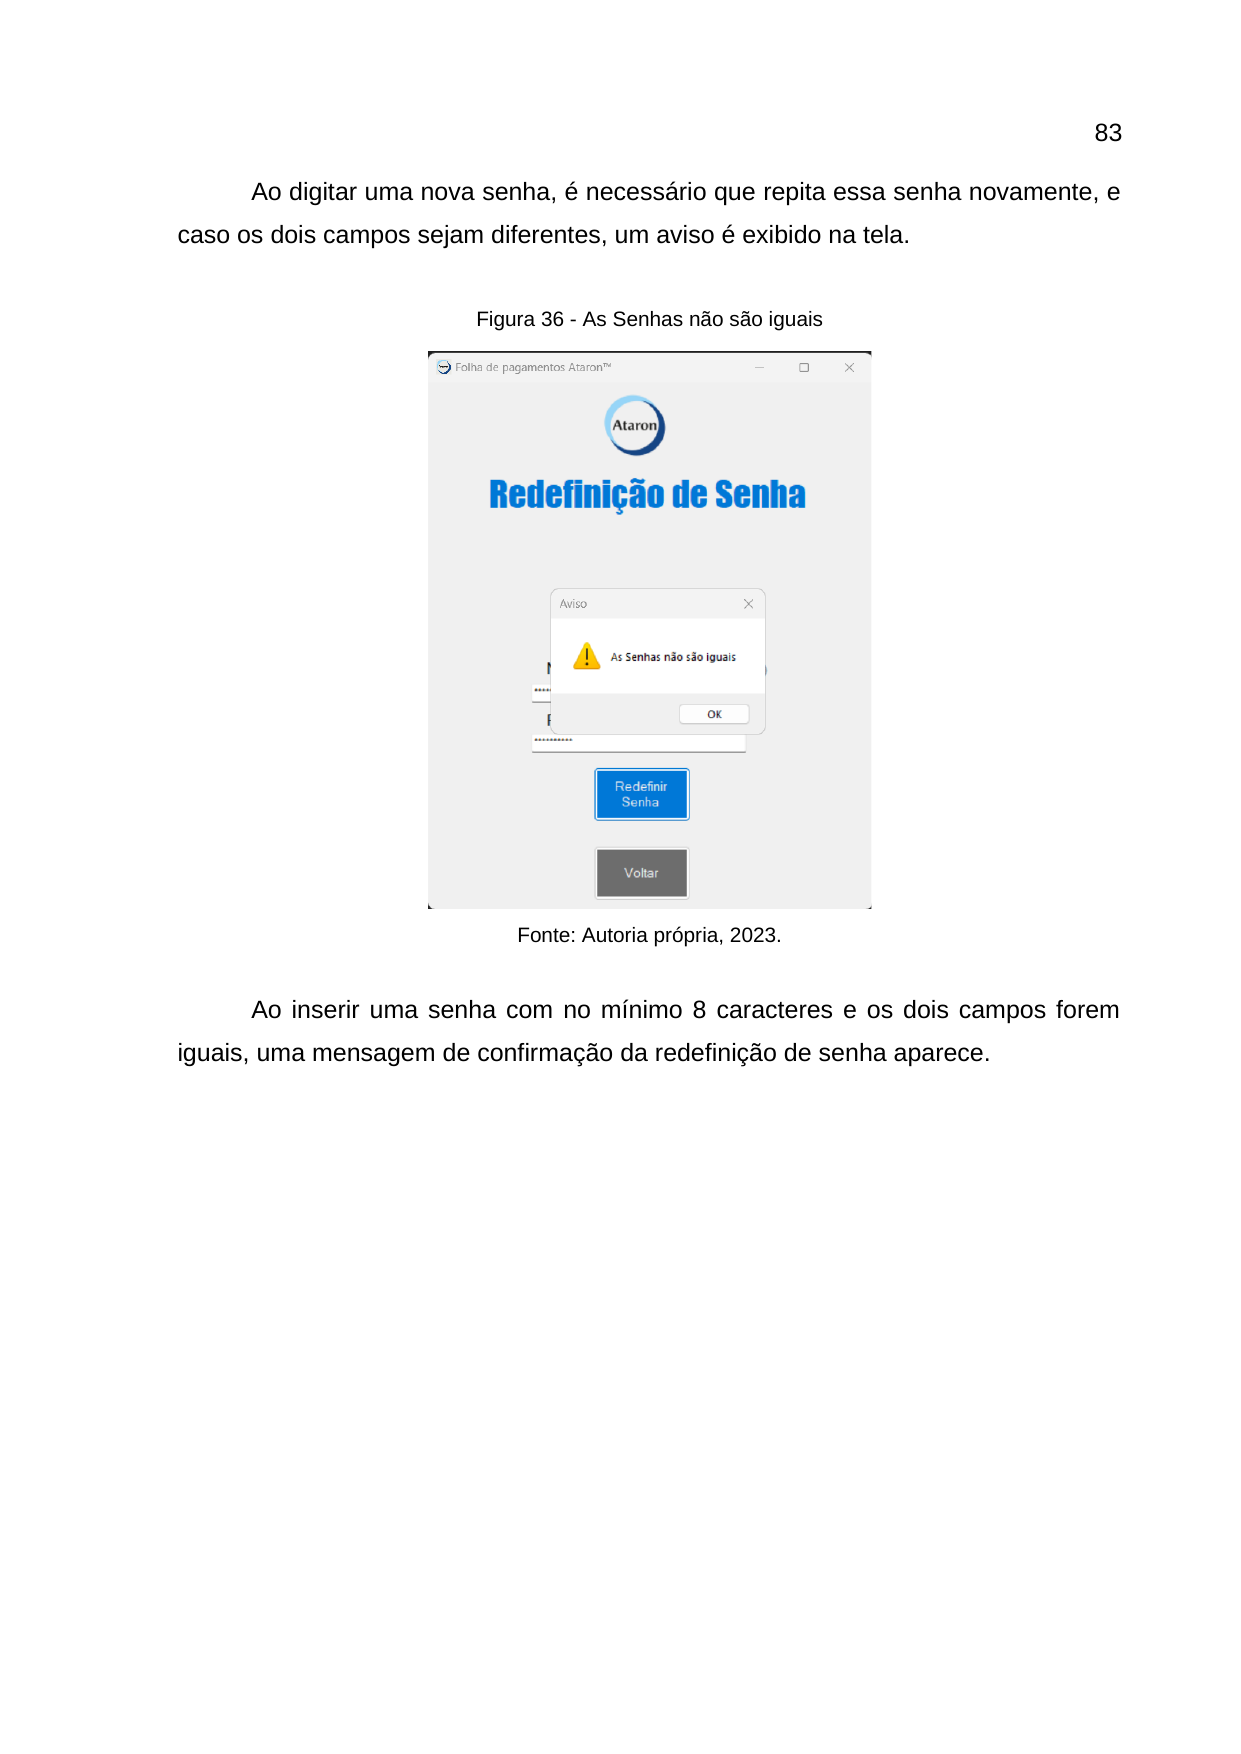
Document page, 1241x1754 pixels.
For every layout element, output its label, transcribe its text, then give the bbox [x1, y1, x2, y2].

text Ao inserir uma senha com no mínimo 8 caracteres e os dois campos forem iguais, uma mensagem de confirmação da redefinição de senha aparece. [177, 995, 1122, 1067]
text Fonte: Autoria própria, 2023. [177, 923, 1122, 947]
text Figura 36 - As Senhas não são iguais [177, 307, 1122, 331]
text Ao digitar uma nova senha, é necessário que repita essa senha novamente, e caso os dois campos sejam diferentes, um aviso é exibido na tela. [177, 177, 1122, 249]
picture [428, 351, 872, 909]
